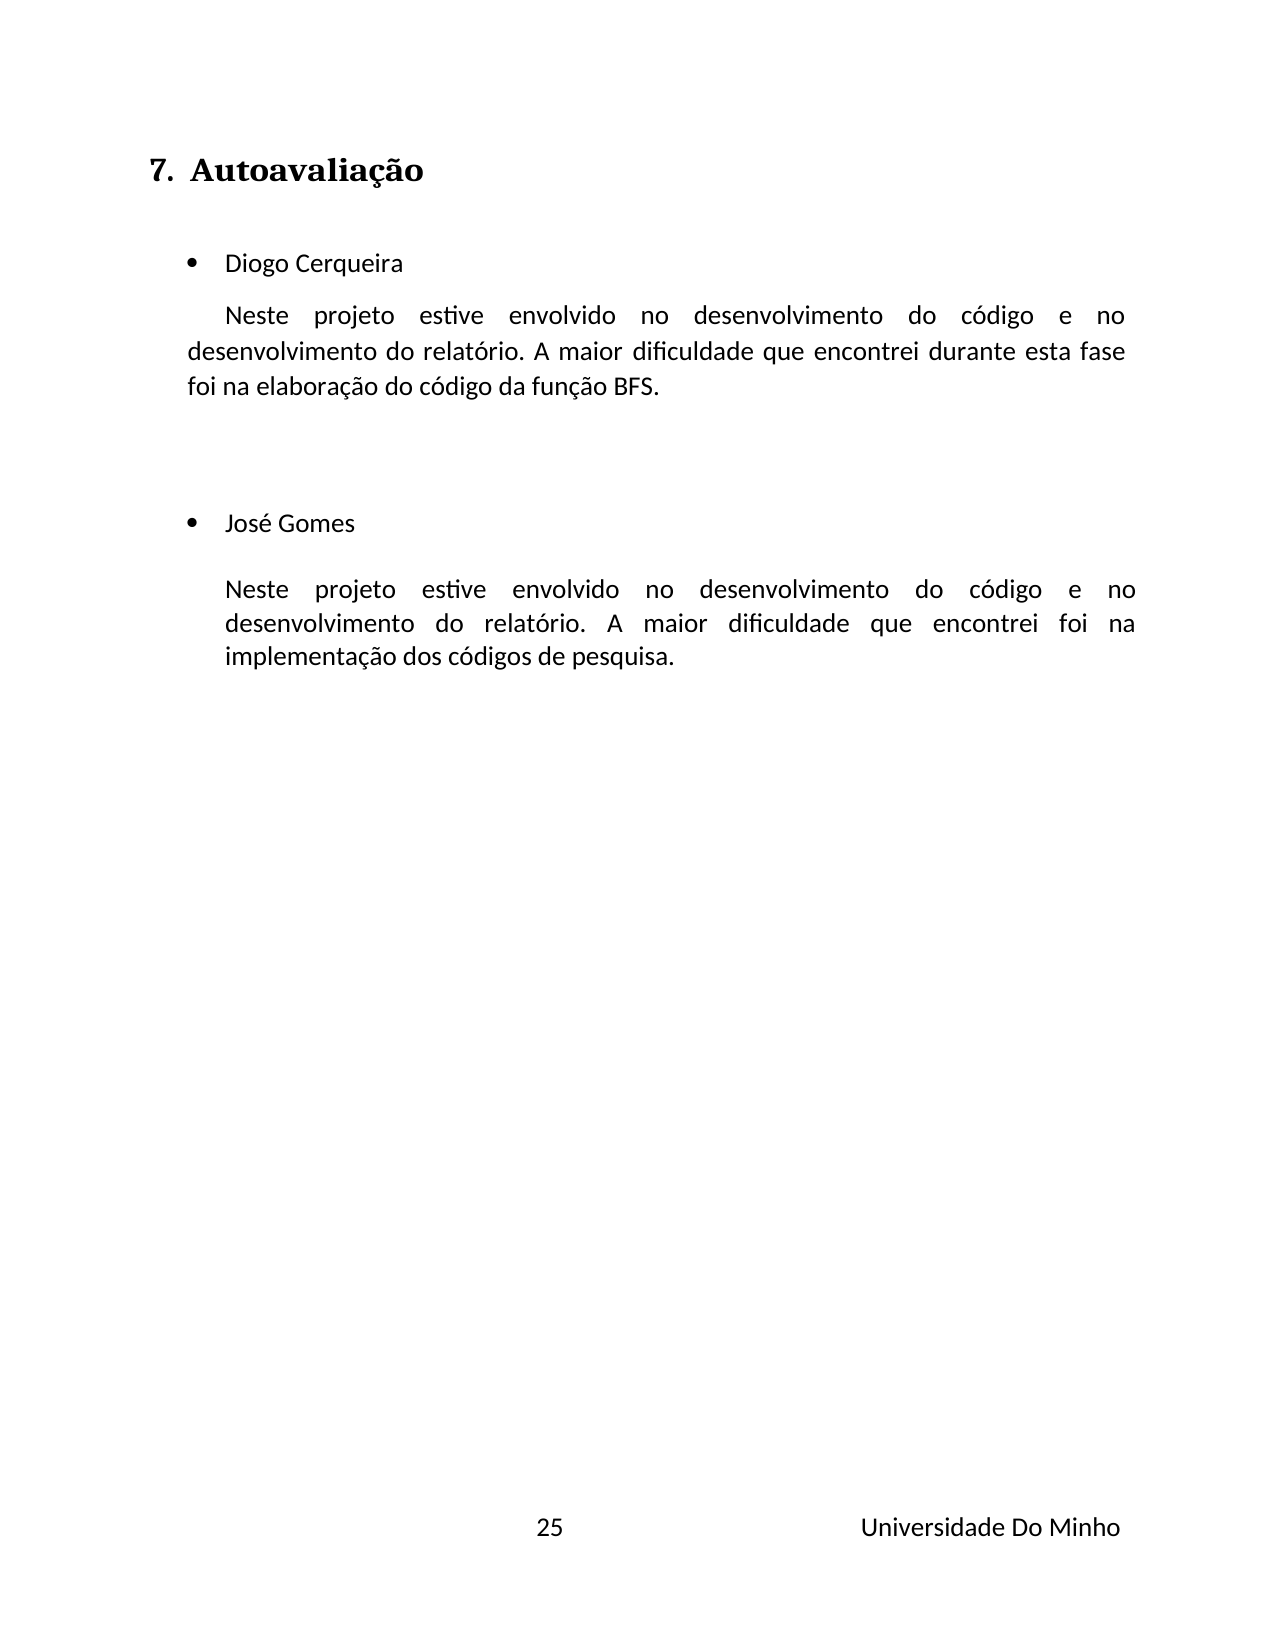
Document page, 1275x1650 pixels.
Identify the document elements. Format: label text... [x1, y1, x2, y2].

subtitle Autoavaliação [150, 151, 1137, 190]
list Neste projeto estive envolvido no desenvolvimento do código e no desenvolvimento do relatório. A maior dificuldade que encontrei foi na implementação dos códigos de pesquisa. [225, 573, 1137, 672]
list Diogo Cerqueira [187, 246, 1137, 279]
list José Gomes [187, 507, 1137, 540]
text Neste projeto estive envolvido no desenvolvimento do código e no desenvolvimento do relatório. A maior dificuldade que encontrei durante esta fase foi na elaboração do código da função BFS. [187, 298, 1125, 402]
